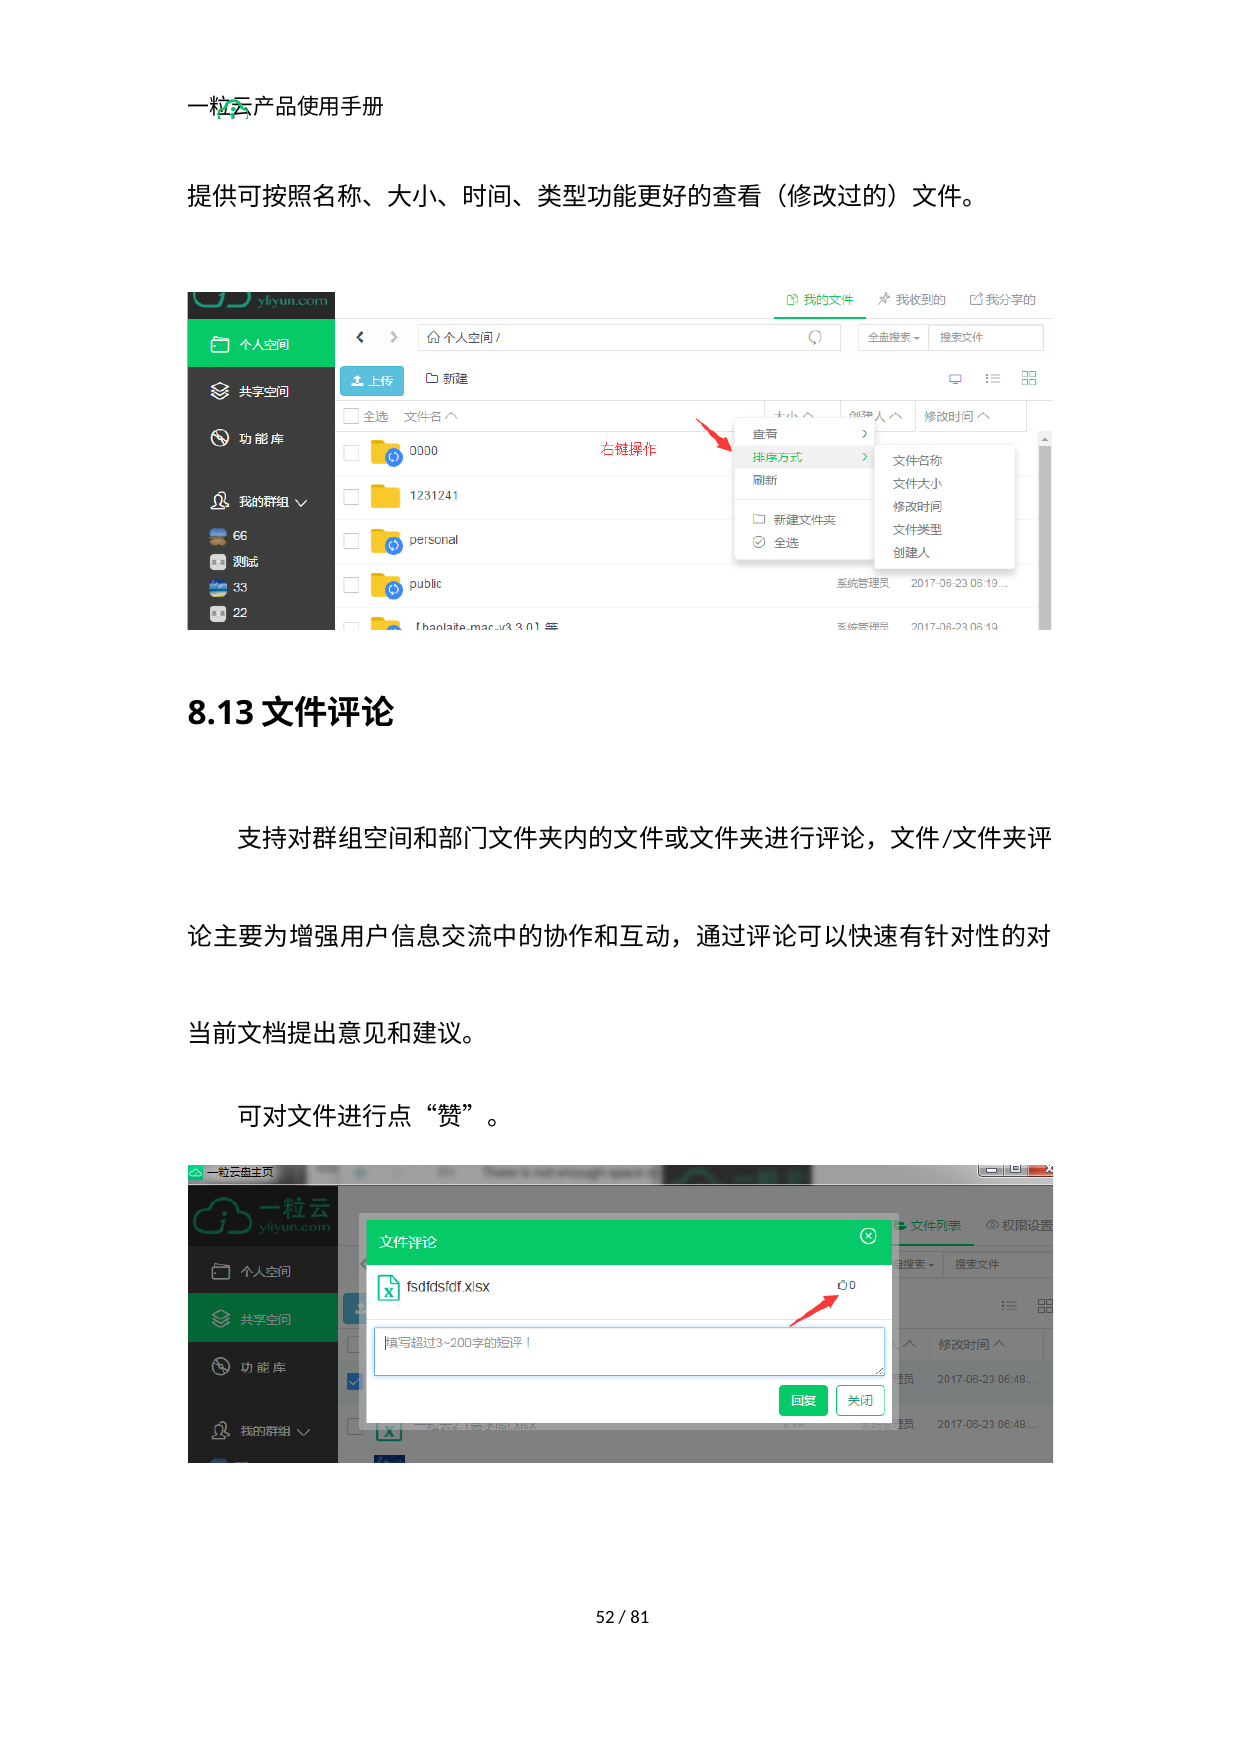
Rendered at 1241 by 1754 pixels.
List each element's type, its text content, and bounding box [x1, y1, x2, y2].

picture [188, 1165, 1054, 1463]
picture [187, 292, 1052, 630]
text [187, 162, 1053, 227]
text 支持对群组空间和部门文件夹内的文件或文件夹进行评论，文件/文件夹评论主要为增强用户信息交流中的协作和互动，通过评论可以快速有针对性的对当前文档提出意见和建议。 [187, 804, 1053, 1064]
picture [216, 99, 248, 118]
subtitle 8.13文件评论 [187, 677, 1053, 742]
text 可对文件进行点“赞”。 [187, 1082, 1053, 1147]
